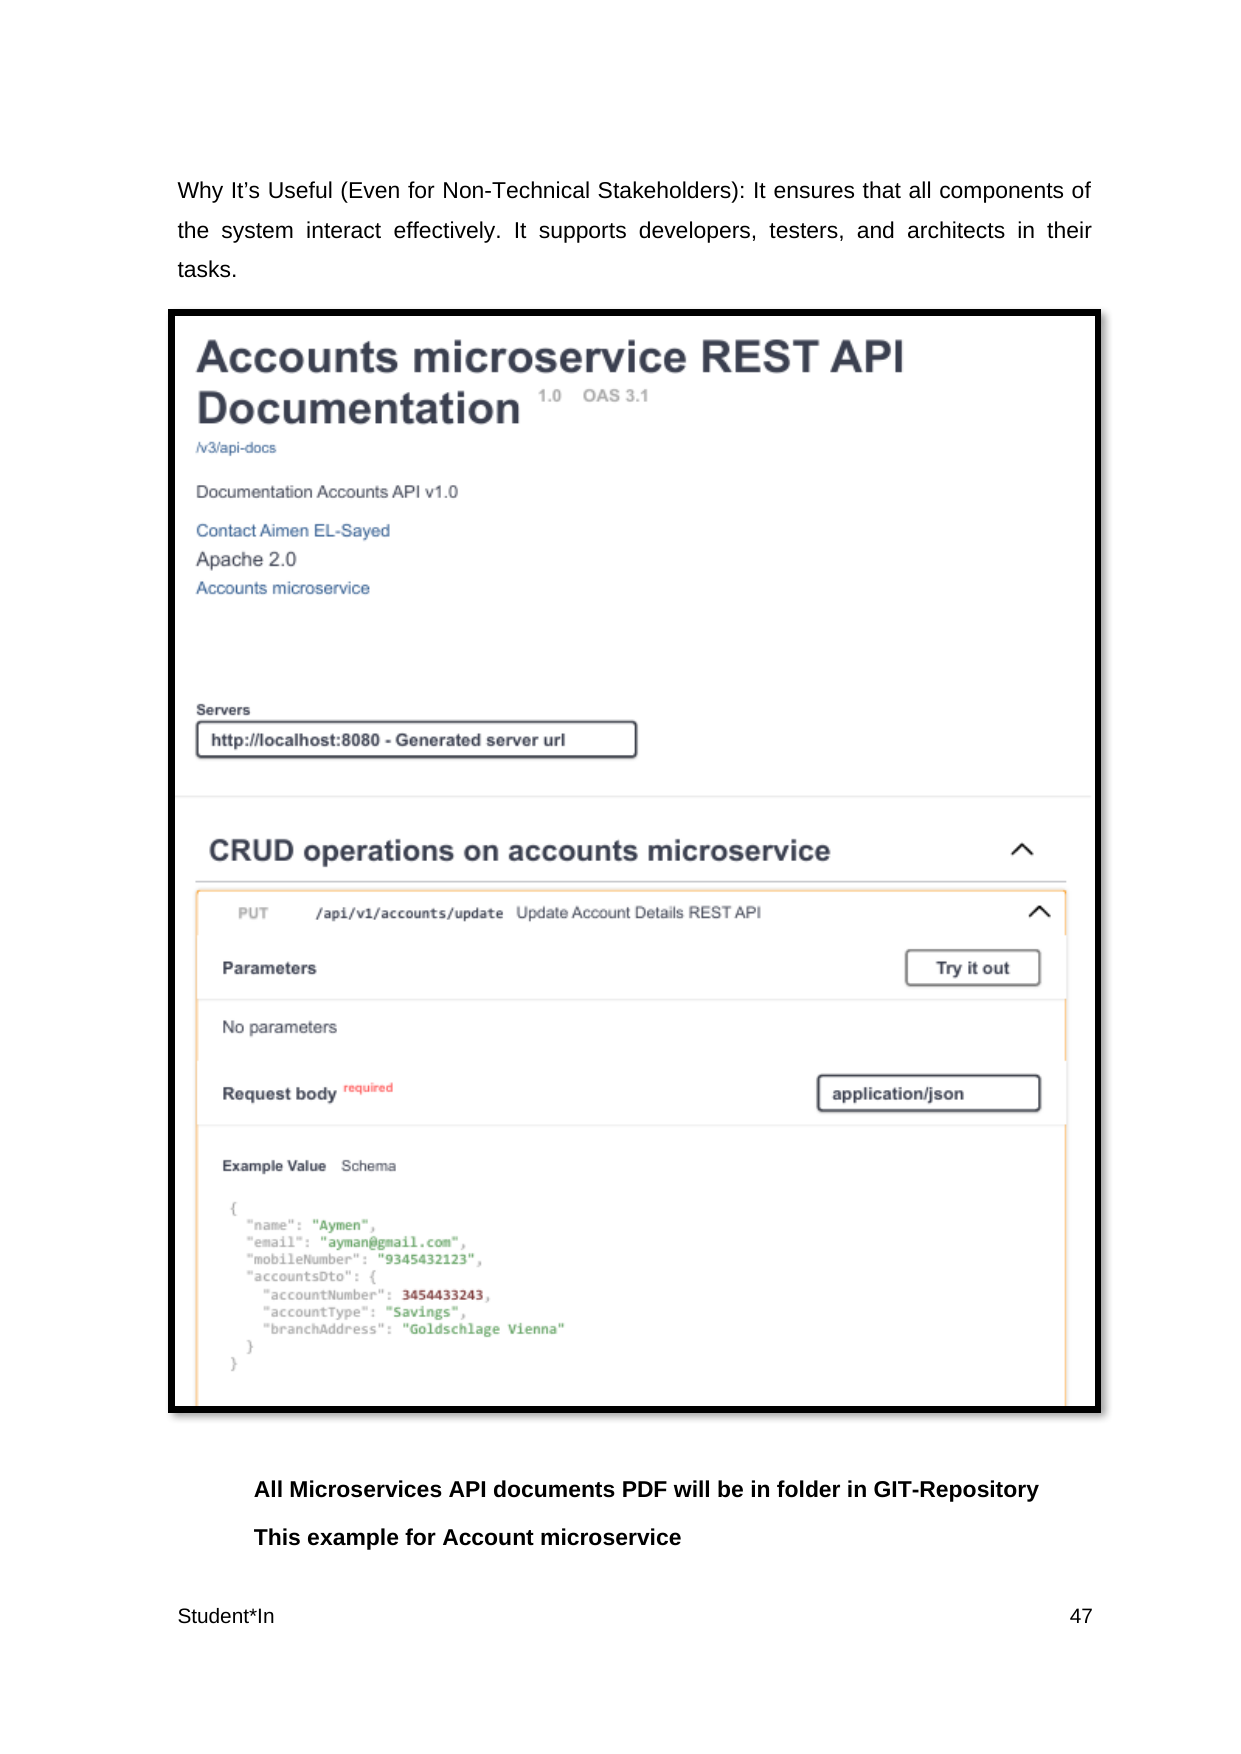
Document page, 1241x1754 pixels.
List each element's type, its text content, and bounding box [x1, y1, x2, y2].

text This example for Account microservice [177, 1524, 1092, 1550]
text Why It’s Useful (Even for Non-Technical Stakeholders): It ensures that all components of the system interact effectively. It supports developers, testers, and architects in their tasks. [177, 177, 1092, 282]
picture [175, 316, 1095, 1406]
text All Microservices API documents PDF will be in folder in GIT-Repository [177, 1476, 1092, 1502]
